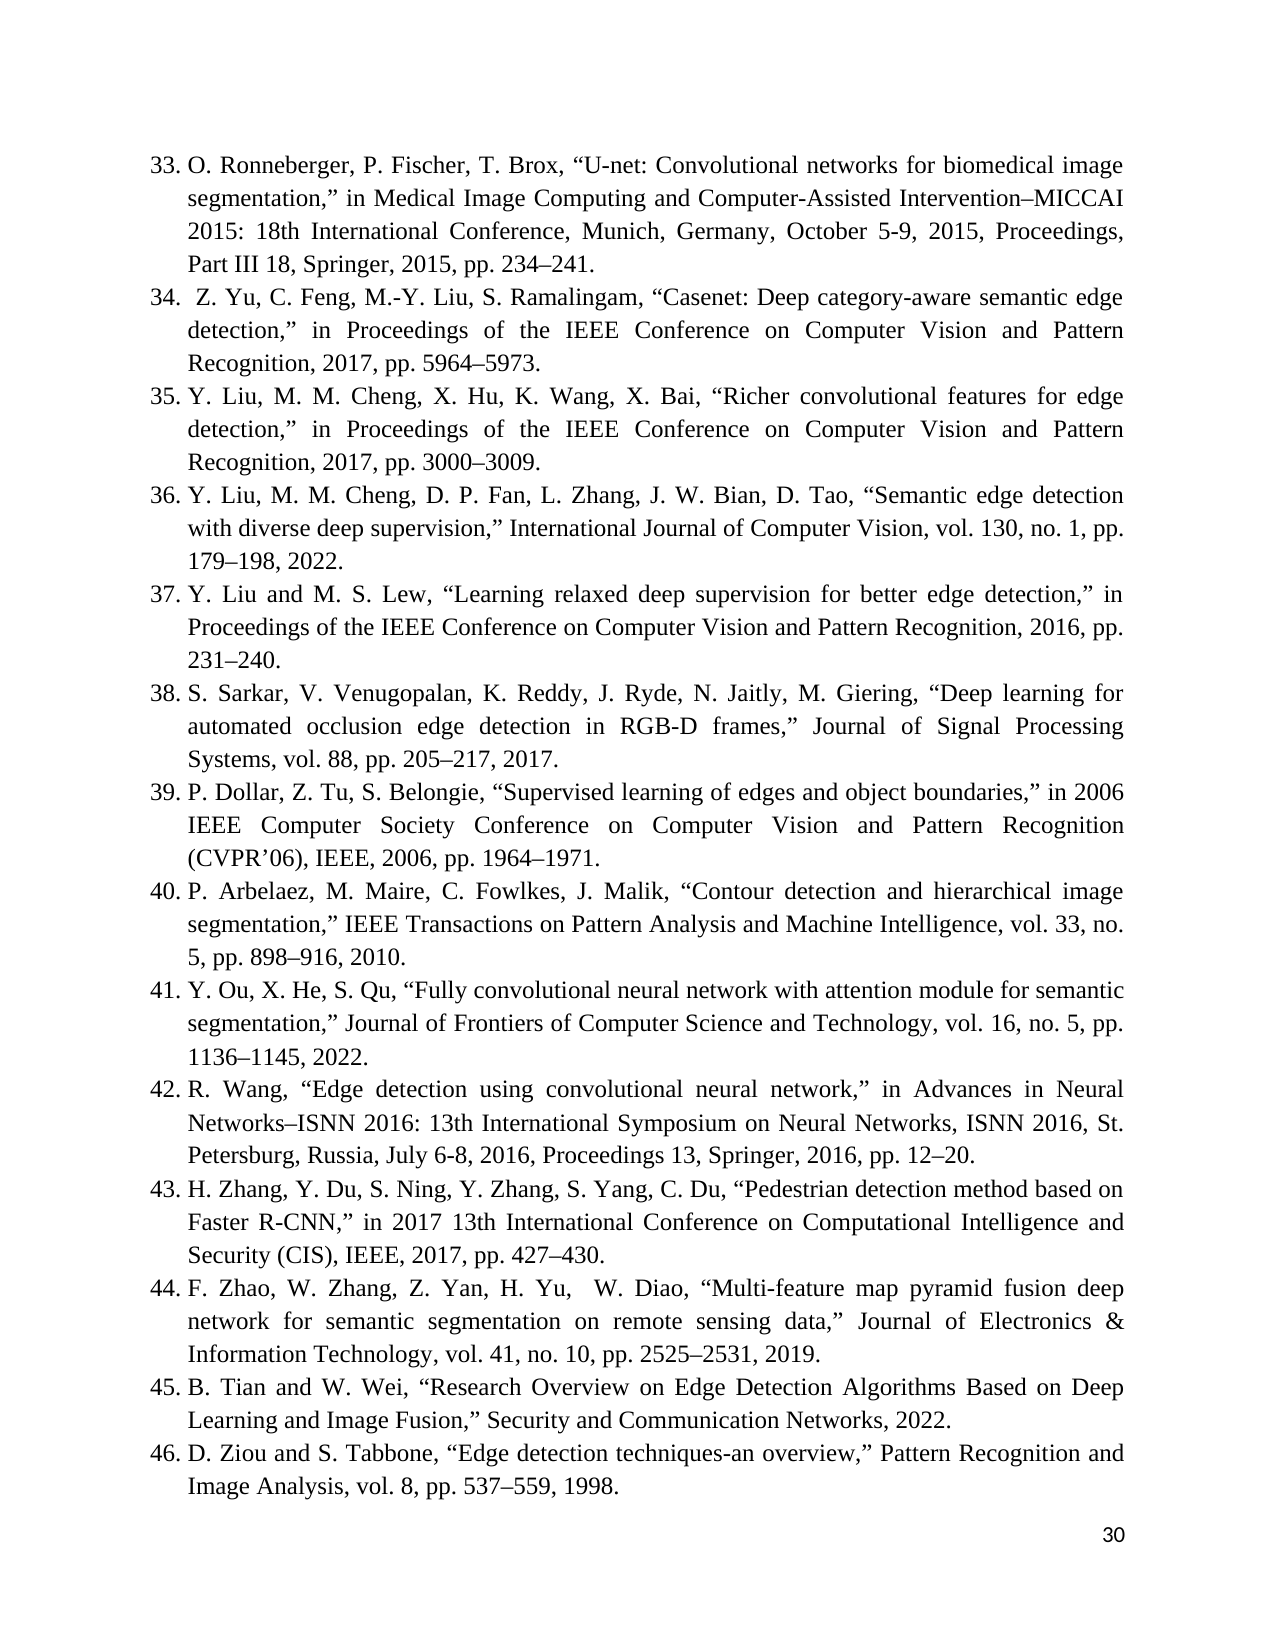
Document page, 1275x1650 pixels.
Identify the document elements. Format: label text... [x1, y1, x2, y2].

list H. Zhang, Y. Du, S. Ning, Y. Zhang, S. Yang, C. Du, “Pedestrian detection method based on Faster R-CNN,” in 2017 13th International Conference on Computational Intelligence and Security (CIS), IEEE, 2017, pp. 427–430. [150, 1174, 1125, 1268]
list O. Ronneberger, P. Fischer, T. Brox, “U-net: Convolutional networks for biomedical image segmentation,” in Medical Image Computing and Computer-Assisted Intervention–MICCAI 2015: 18th International Conference, Munich, Germany, October 5-9, 2015, Proceedings, Part III 18, Springer, 2015, pp. 234–241. [150, 150, 1125, 278]
list Y. Liu, M. M. Cheng, X. Hu, K. Wang, X. Bai, “Richer convolutional features for edge detection,” in Proceedings of the IEEE Conference on Computer Vision and Pattern Recognition, 2017, pp. 3000–3009. [150, 381, 1125, 476]
list D. Ziou and S. Tabbone, “Edge detection techniques-an overview,” Pattern Recognition and Image Analysis, vol. 8, pp. 537–559, 1998. [150, 1438, 1125, 1499]
list P. Dollar, Z. Tu, S. Belongie, “Supervised learning of edges and object boundaries,” in 2006 IEEE Computer Society Conference on Computer Vision and Pattern Recognition (CVPR’06), IEEE, 2006, pp. 1964–1971. [150, 777, 1125, 872]
list R. Wang, “Edge detection using convolutional neural network,” in Advances in Neural Networks–ISNN 2016: 13th International Symposium on Neural Networks, ISNN 2016, St. Petersburg, Russia, July 6-8, 2016, Proceedings 13, Springer, 2016, pp. 12–20. [150, 1074, 1125, 1169]
list S. Sarkar, V. Venugopalan, K. Reddy, J. Ryde, N. Jaitly, M. Giering, “Deep learning for automated occlusion edge detection in RGB-D frames,” Journal of Signal Processing Systems, vol. 88, pp. 205–217, 2017. [150, 678, 1125, 773]
list Z. Yu, C. Feng, M.-Y. Liu, S. Ramalingam, “Casenet: Deep category-aware semantic edge detection,” in Proceedings of the IEEE Conference on Computer Vision and Pattern Recognition, 2017, pp. 5964–5973. [150, 282, 1125, 377]
list P. Arbelaez, M. Maire, C. Fowlkes, J. Malik, “Contour detection and hierarchical image segmentation,” IEEE Transactions on Pattern Analysis and Machine Intelligence, vol. 33, no. 5, pp. 898–916, 2010. [150, 876, 1125, 971]
list Y. Liu, M. M. Cheng, D. P. Fan, L. Zhang, J. W. Bian, D. Tao, “Semantic edge detection with diverse deep supervision,” International Journal of Computer Vision, vol. 130, no. 1, pp. 179–198, 2022. [150, 480, 1125, 575]
list F. Zhao, W. Zhang, Z. Yan, H. Yu, W. Diao, “Multi-feature map pyramid fusion deep network for semantic segmentation on remote sensing data,” Journal of Electronics & Information Technology, vol. 41, no. 10, pp. 2525–2531, 2019. [150, 1273, 1125, 1367]
list Y. Liu and M. S. Lew, “Learning relaxed deep supervision for better edge detection,” in Proceedings of the IEEE Conference on Computer Vision and Pattern Recognition, 2016, pp. 231–240. [150, 579, 1125, 674]
list Y. Ou, X. He, S. Qu, “Fully convolutional neural network with attention module for semantic segmentation,” Journal of Frontiers of Computer Science and Technology, vol. 16, no. 5, pp. 1136–1145, 2022. [150, 976, 1125, 1070]
list B. Tian and W. Wei, “Research Overview on Edge Detection Algorithms Based on Deep Learning and Image Fusion,” Security and Communication Networks, 2022. [150, 1372, 1125, 1433]
